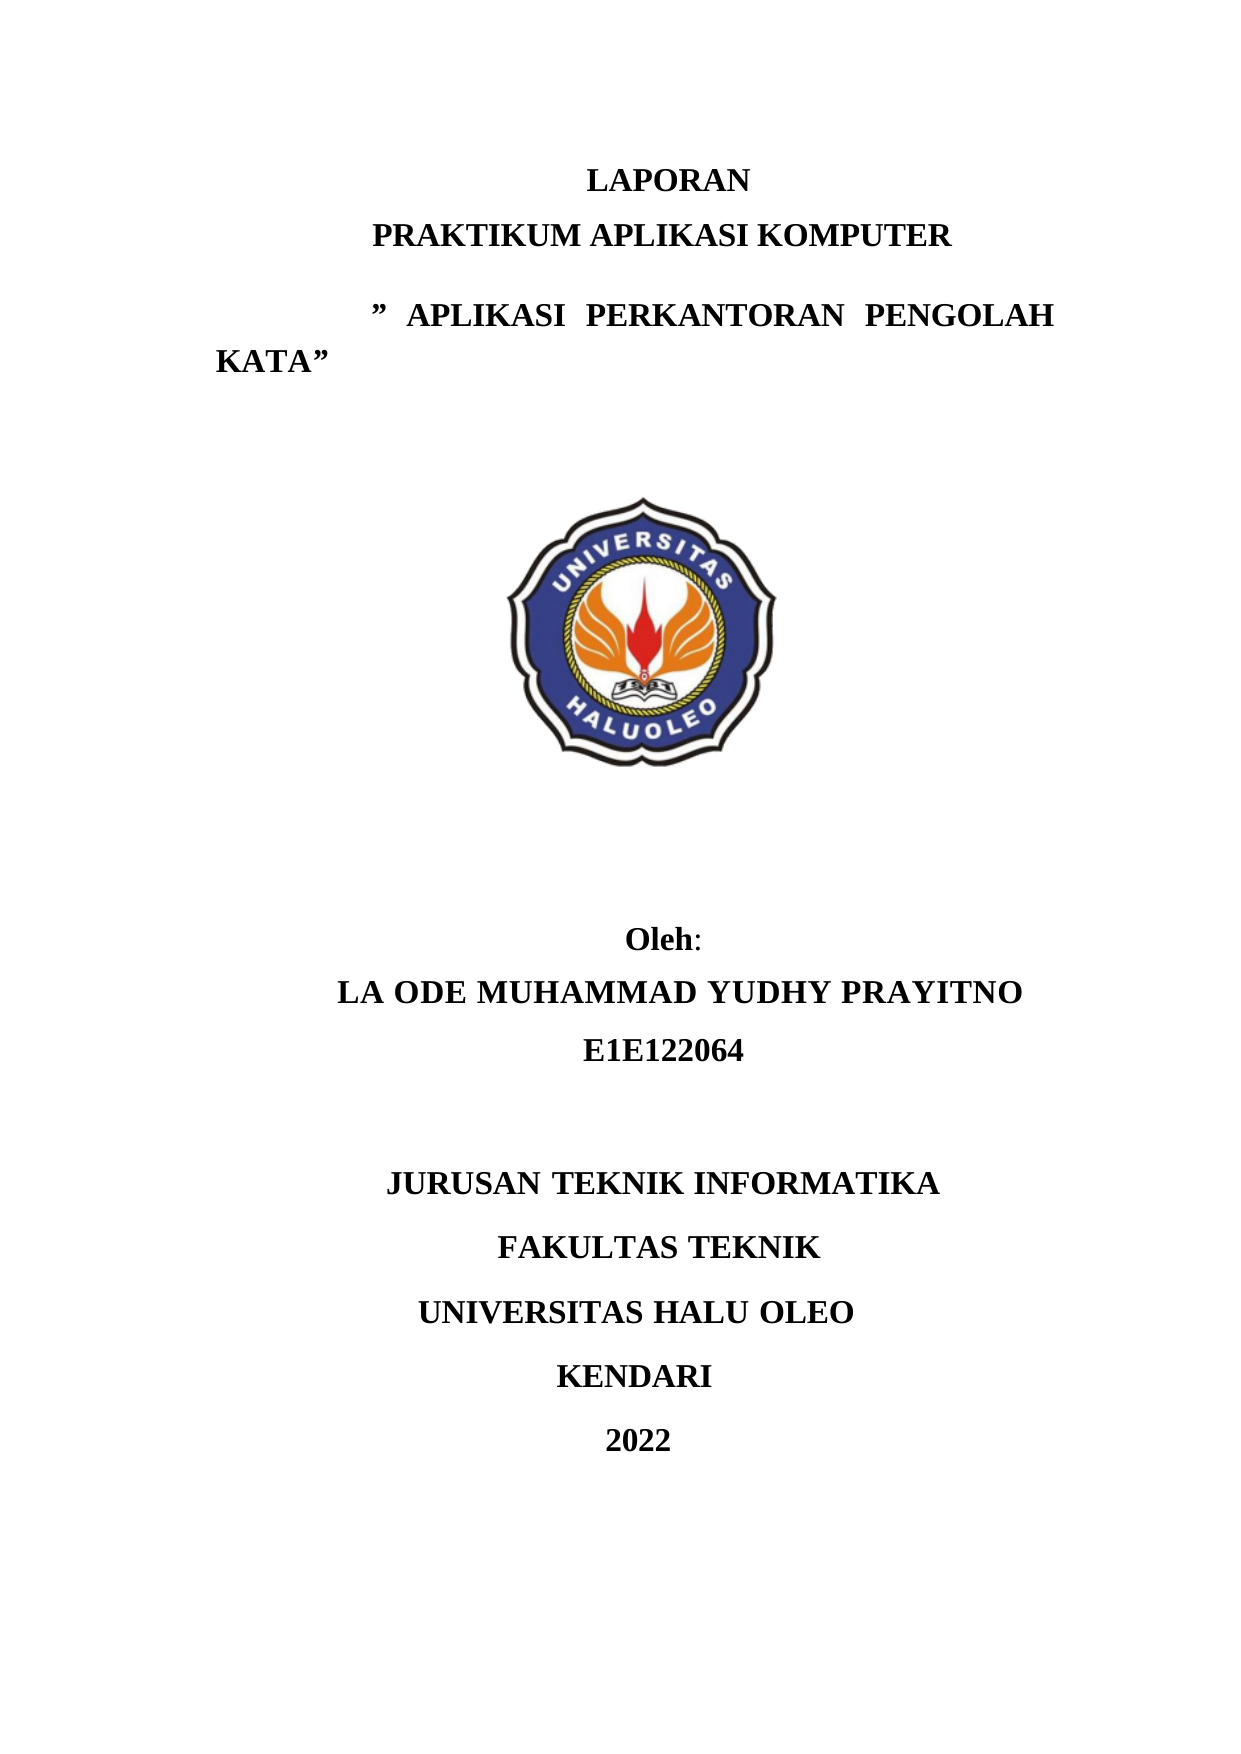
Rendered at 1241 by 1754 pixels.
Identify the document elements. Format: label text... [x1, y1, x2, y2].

text PRAKTIKUM APLIKASI KOMPUTER [216, 216, 1054, 254]
text LA ODE MUHAMMAD YUDHY PRAYITNO [216, 979, 1054, 1010]
text FAKULTAS TEKNIK [405, 1235, 1054, 1265]
text JURUSAN TEKNIK INFORMATIKA [261, 1171, 1054, 1201]
picture [493, 484, 789, 780]
text E1E122064 [216, 1038, 1054, 1068]
text ” APLIKASI PERKANTORAN PENGOLAH KATA” [216, 291, 1054, 380]
text UNIVERSITAS HALU OLEO [334, 1299, 1054, 1329]
text LAPORAN [216, 160, 1054, 198]
text 2022 [245, 1428, 1054, 1458]
text Oleh: [216, 921, 1054, 958]
text KENDARI [245, 1364, 1054, 1393]
